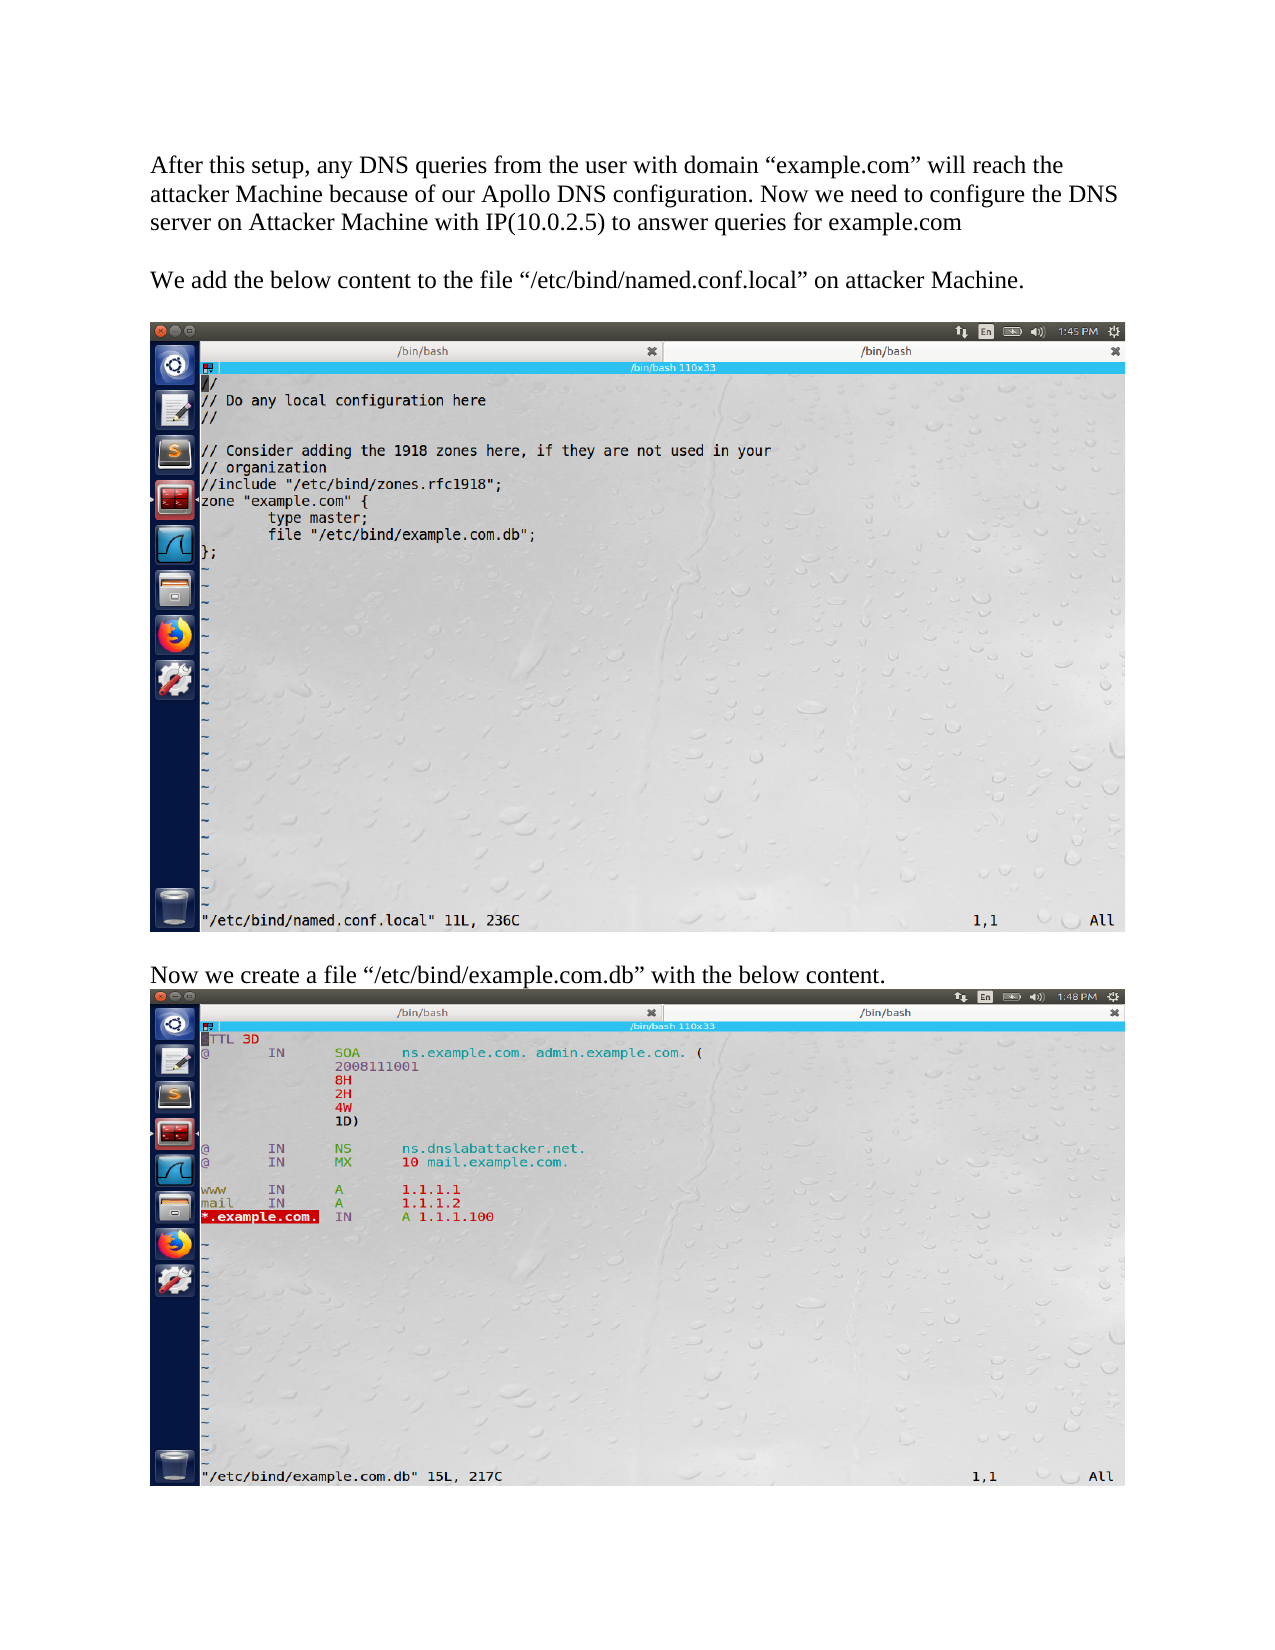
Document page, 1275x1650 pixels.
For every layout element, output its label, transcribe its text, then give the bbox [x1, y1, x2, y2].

text We add the below content to the file “/etc/bind/named.conf.local” on attacker Machine. [150, 265, 1125, 294]
text After this setup, any DNS queries from the user with domain “example.com” will reach the attacker Machine because of our Apollo DNS configuration. Now we need to configure the DNS server on Attacker Machine with IP(10.0.2.5) to answer queries for example.com [150, 150, 1125, 236]
text Now we create a file “/etc/bind/example.com.db” with the below content. [150, 961, 1125, 989]
picture [150, 322, 1125, 932]
picture [150, 989, 1125, 1486]
